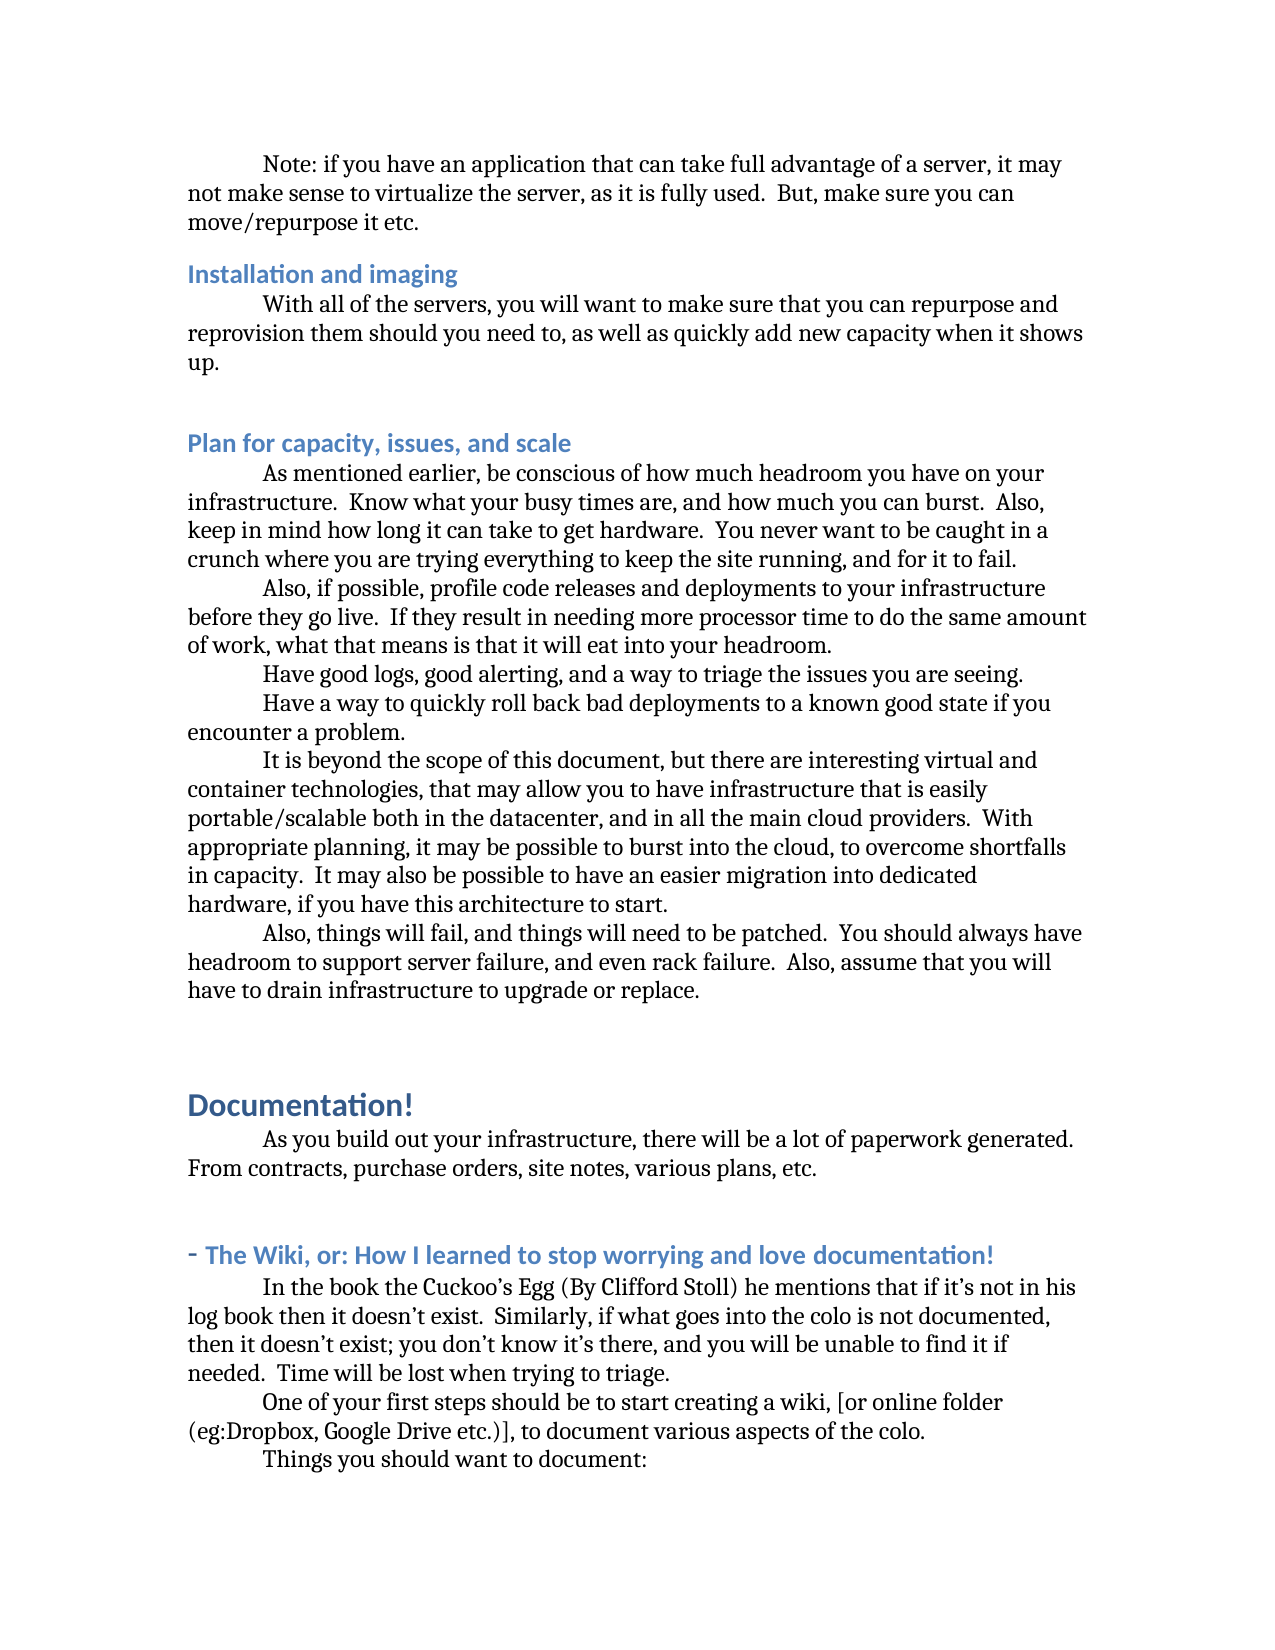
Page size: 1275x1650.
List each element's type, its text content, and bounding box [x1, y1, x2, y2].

text With all of the servers, you will want to make sure that you can repurpose and reprovision them should you need to, as well as quickly add new capacity when it shows up. [187, 290, 1087, 376]
text Also, if possible, profile code releases and deployments to your infrastructure before they go live. If they result in needing more processor time to do the same amount of work, what that means is that it will eat into your headroom. [187, 574, 1087, 660]
subtitle Documentation! [187, 1084, 1087, 1125]
text As you build out your infrastructure, there will be a lot of paperwork generated. From contracts, purchase orders, site notes, various plans, etc. [187, 1125, 1087, 1182]
text Have good logs, good alerting, and a way to triage the issues you are seeing. [187, 660, 1087, 689]
text One of your first steps should be to start creating a wiki, [or online folder (eg:Dropbox, Google Drive etc.)], to document various aspects of the colo. [187, 1388, 1087, 1445]
text Things you should want to document: [187, 1445, 1087, 1474]
text Also, things will fail, and things will need to be patched. You should always have headroom to support server failure, and even rack failure. Also, assume that you will have to drain infrastructure to upgrade or replace. [187, 919, 1087, 1005]
text Note: if you have an application that can take full advantage of a server, it may not make sense to virtualize the server, as it is fully used. But, make sure you can move/repurpose it etc. [187, 150, 1087, 236]
text As mentioned earlier, be conscious of how much headroom you have on your infrastructure. Know what your busy times are, and how much you can burst. Also, keep in mind how long it can take to get hardware. You never want to be caught in a crunch where you are trying everything to keep the site running, and for it to fail. [187, 459, 1087, 574]
subtitle - The Wiki, or: How I learned to stop worrying and love documentation! [187, 1232, 1087, 1273]
text It is beyond the scope of this document, but there are interesting virtual and container technologies, that may allow you to have infrastructure that is easily portable/scalable both in the datacenter, and in all the main cloud providers. With appropriate planning, it may be possible to burst into the cloud, to overcome shortfalls in capacity. It may also be possible to have an easier migration into dedicated hardware, if you have this architecture to start. [187, 746, 1087, 919]
text Have a way to quickly roll back bad deployments to a known good state if you encounter a problem. [187, 689, 1087, 746]
subtitle Installation and imaging [187, 257, 1087, 290]
subtitle Plan for capacity, issues, and scale [187, 426, 1087, 459]
text In the book the Cuckoo’s Egg (By Clifford Stoll) he mentions that if it’s not in his log book then it doesn’t exist. Similarly, if what goes into the colo is not documented, then it doesn’t exist; you don’t know it’s there, and you will be unable to find it if needed. Time will be lost when trying to triage. [187, 1273, 1087, 1388]
